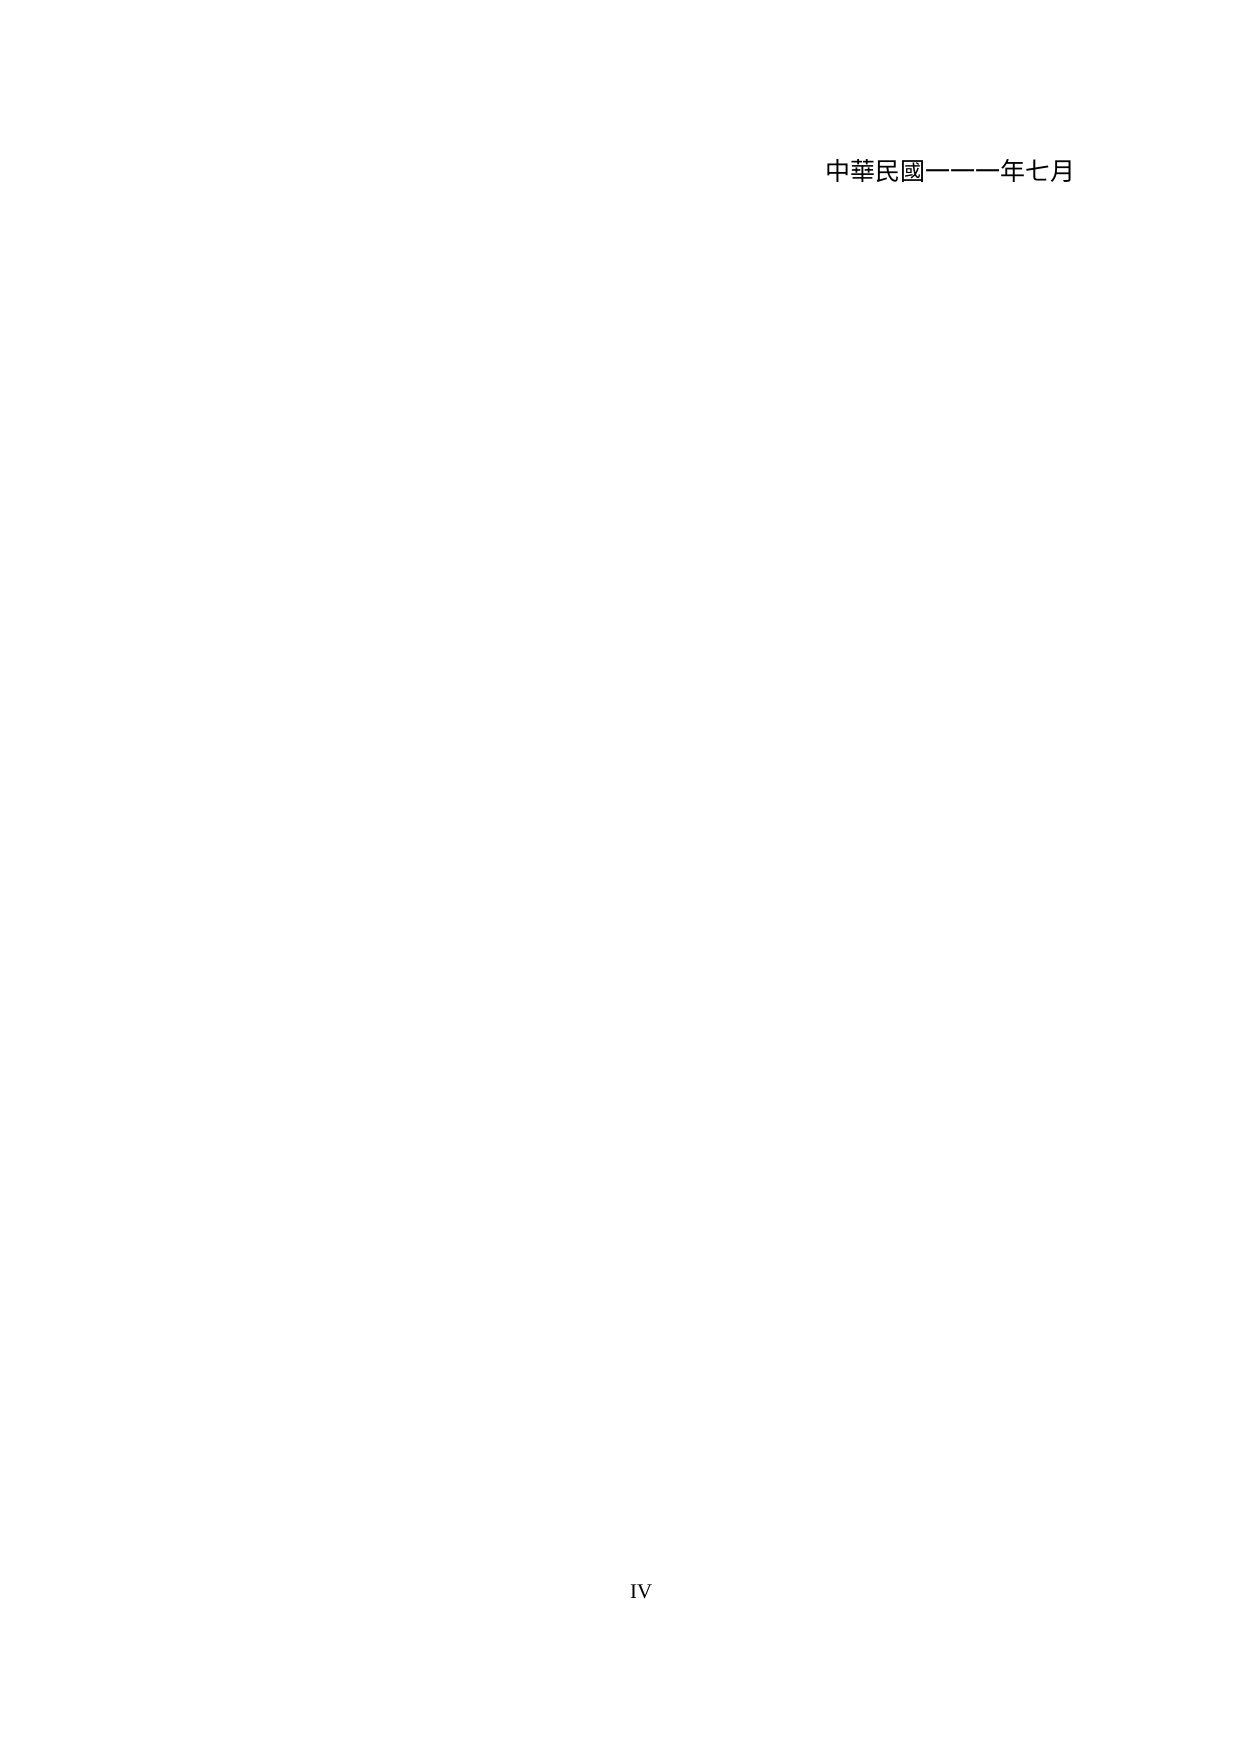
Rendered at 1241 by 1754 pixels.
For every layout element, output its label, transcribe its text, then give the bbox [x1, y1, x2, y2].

text 中華民國一一一年七月 [165, 151, 1075, 188]
